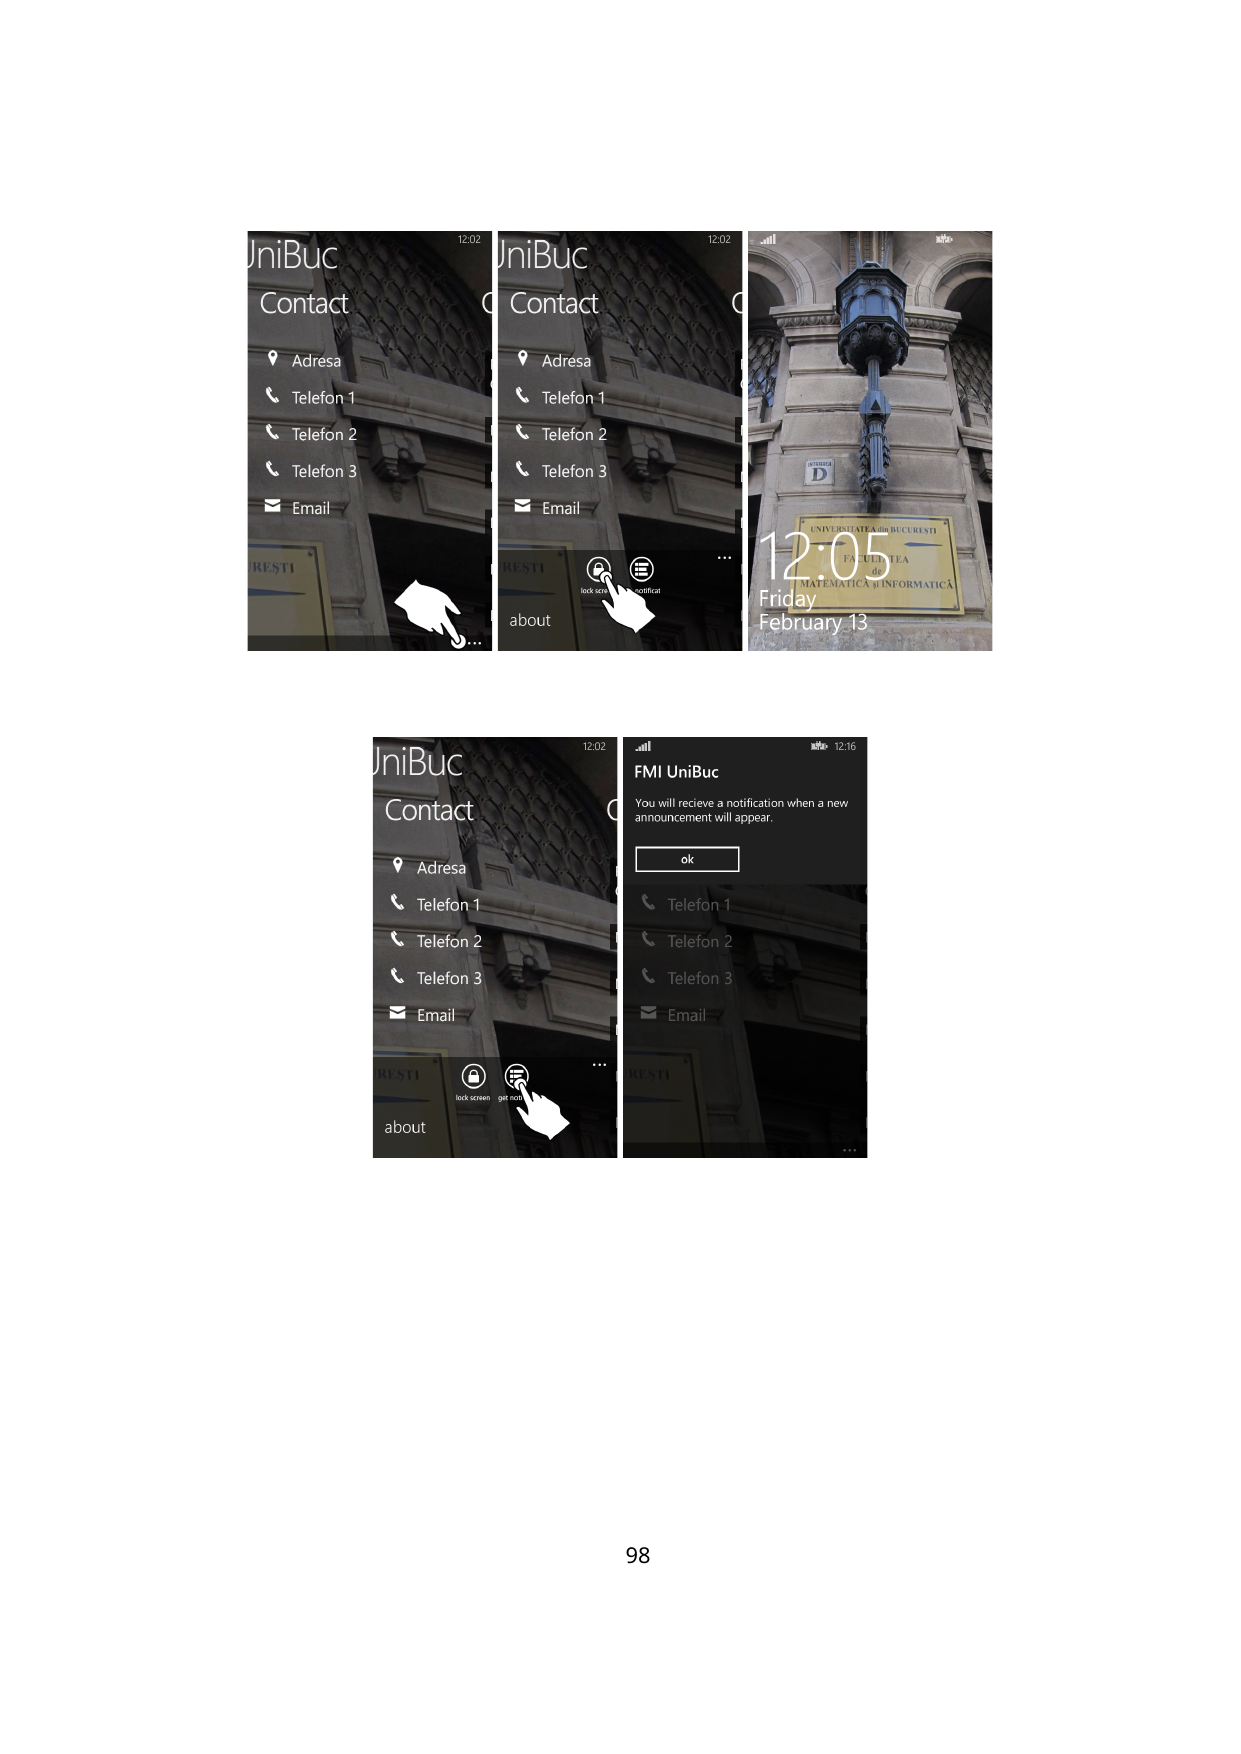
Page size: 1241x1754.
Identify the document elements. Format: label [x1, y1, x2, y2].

picture [748, 231, 993, 651]
picture [497, 231, 743, 651]
picture [623, 737, 868, 1158]
picture [247, 231, 493, 651]
picture [372, 737, 618, 1158]
